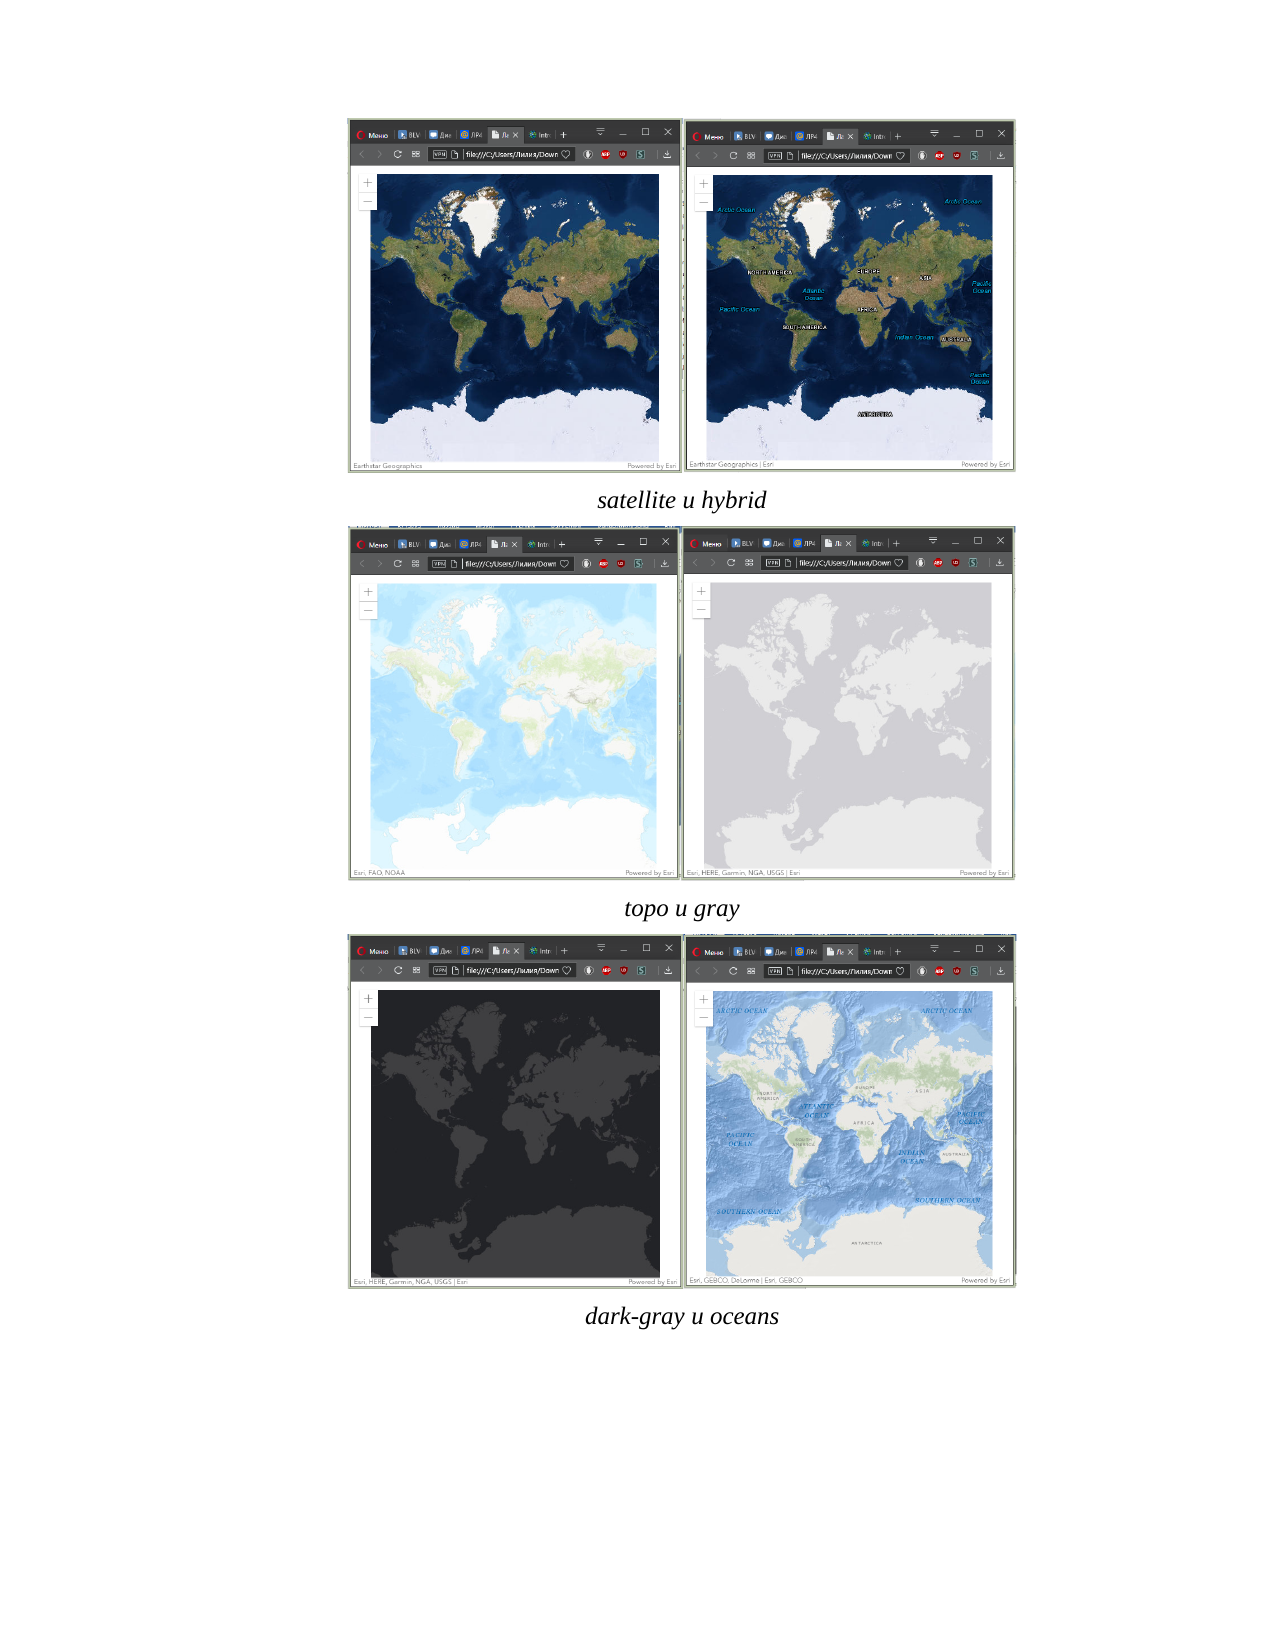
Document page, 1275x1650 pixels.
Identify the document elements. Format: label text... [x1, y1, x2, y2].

picture [347, 118, 1017, 473]
picture [348, 526, 1016, 881]
text dark-gray и oceans [177, 1301, 1186, 1330]
text satellite и hybrid [177, 485, 1186, 514]
text topo и gray [177, 893, 1186, 922]
picture [347, 934, 1017, 1289]
